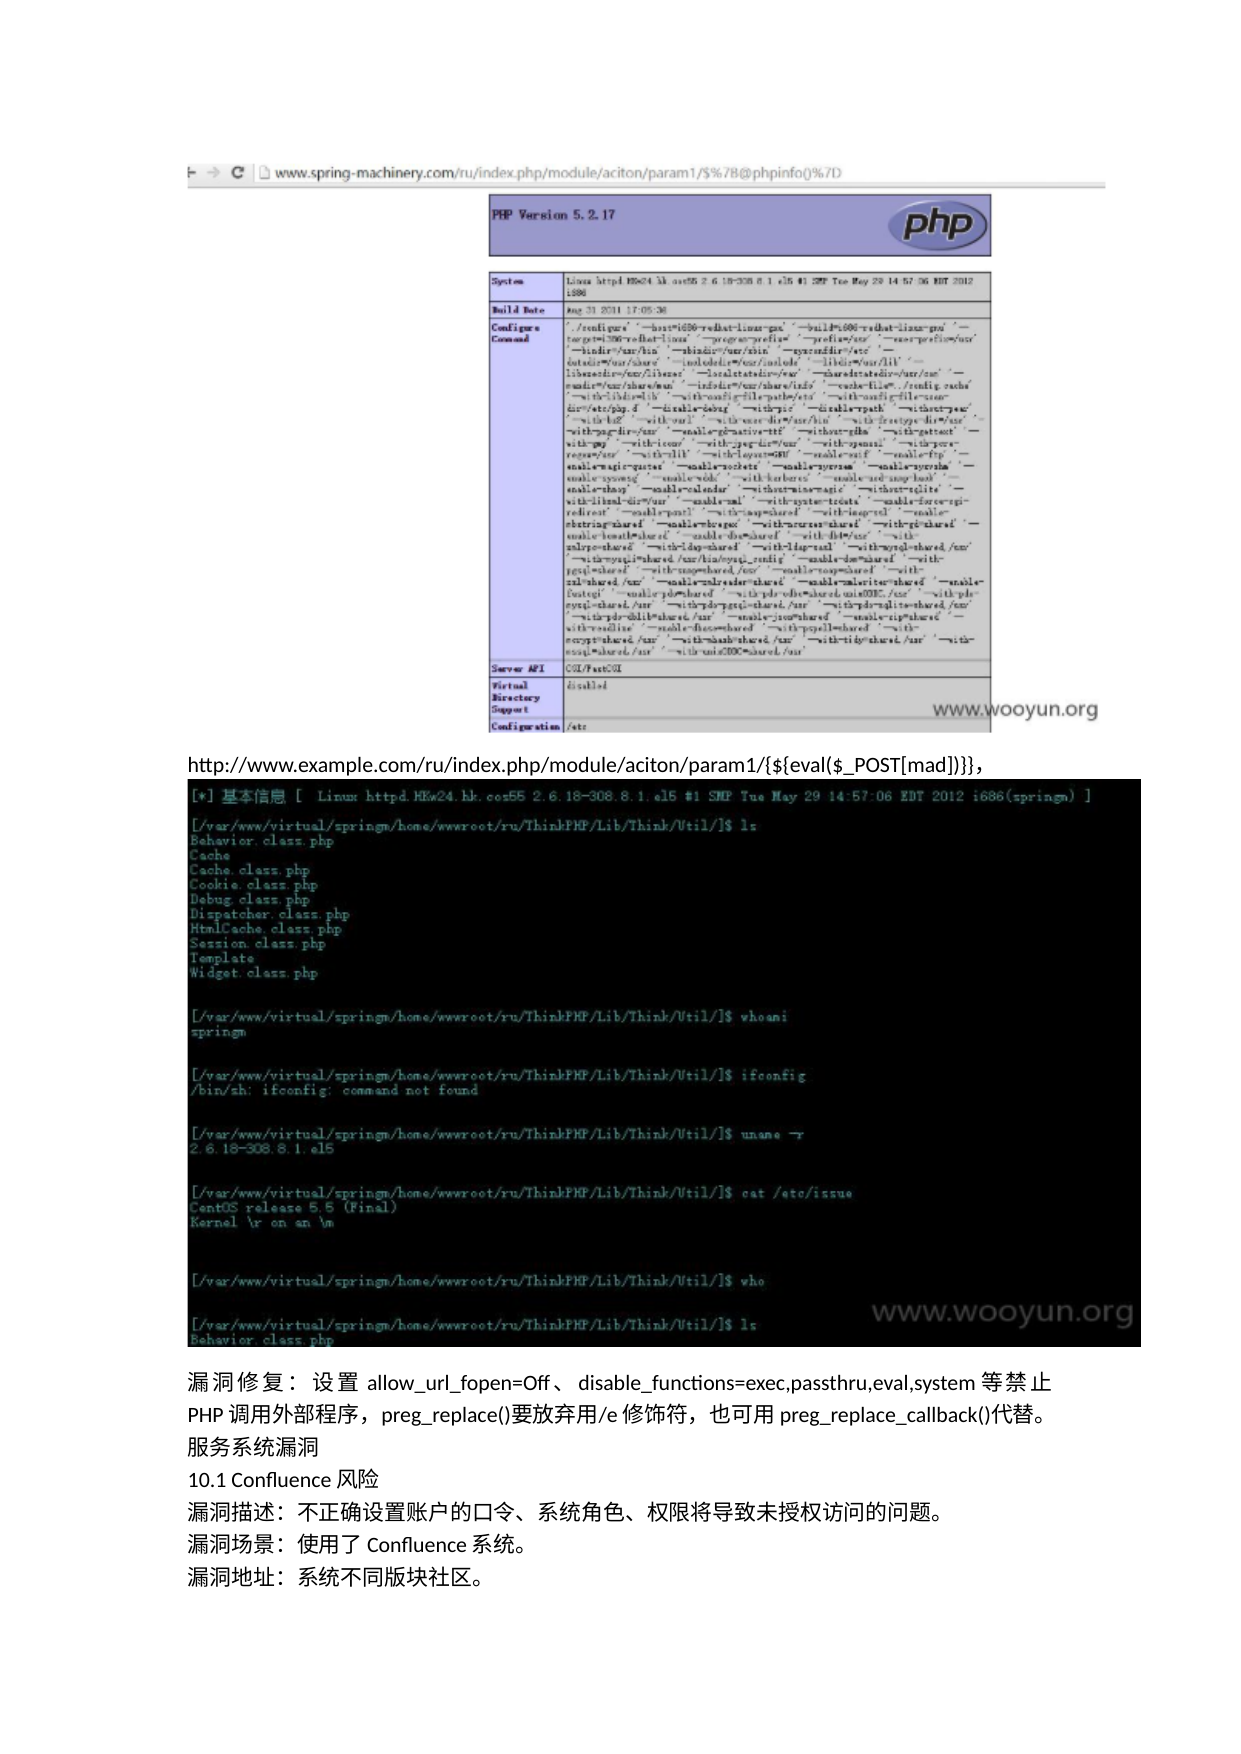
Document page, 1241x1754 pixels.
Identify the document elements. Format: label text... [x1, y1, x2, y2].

text 漏洞地址：系统不同版块社区。 [187, 1559, 1053, 1592]
text 10.1 Confluence风险 [187, 1462, 1053, 1494]
text 漏洞修复：设置allow_url_fopen=Off、disable_functions=exec,passthru,eval,system 等禁止PHP调用外部程序，preg_replace()要放弃用/e修饰符，也可用preg_replace_callback()代替。 [187, 1364, 1053, 1429]
picture [187, 779, 1141, 1347]
text 服务系统漏洞 [187, 1429, 1053, 1462]
picture [187, 162, 1118, 736]
text http://www.example.com/ru/index.php/module/aciton/param1/{${eval($_POST[mad])}}， [187, 747, 1053, 779]
text 漏洞场景：使用了Confluence系统。 [187, 1527, 1053, 1559]
text 漏洞描述：不正确设置账户的口令、系统角色、权限将导致未授权访问的问题。 [187, 1494, 1053, 1527]
